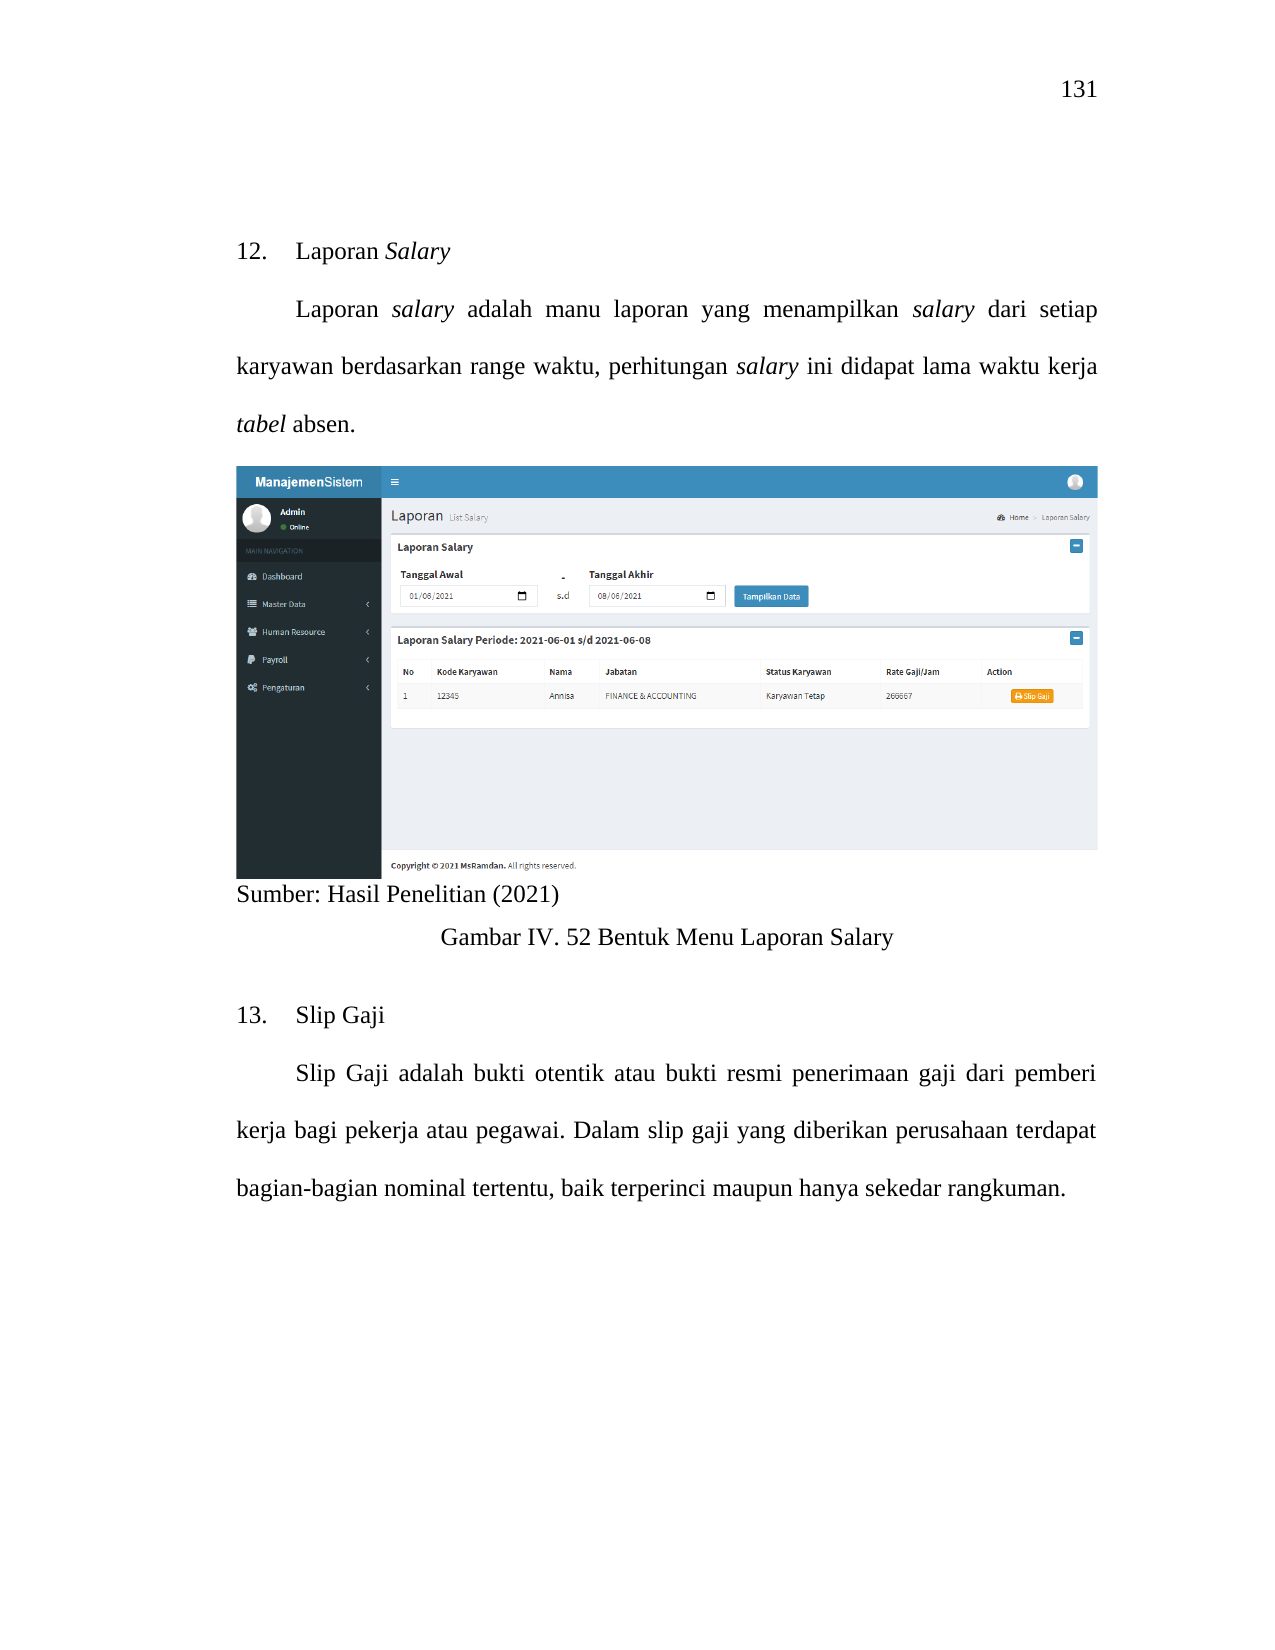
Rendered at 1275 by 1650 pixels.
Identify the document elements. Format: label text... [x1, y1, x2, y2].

text Gambar IV. 52 Bentuk Menu Laporan Salary [236, 922, 1098, 951]
text Sumber: Hasil Penelitian (2021) [236, 879, 1098, 908]
list Slip Gaji [236, 1001, 1098, 1029]
list Laporan Salary [236, 236, 1098, 265]
picture [236, 466, 1098, 879]
text Slip Gaji adalah bukti otentik atau bukti resmi penerimaan gaji dari pemberi kerja bagi pekerja atau pegawai. Dalam slip gaji yang diberikan perusahaan terdapat bagian-bagian nominal tertentu, baik terperinci maupun hanya sekedar rangkuman. [236, 1058, 1098, 1202]
text Laporan salary adalah manu laporan yang menampilkan salary dari setiap karyawan berdasarkan range waktu, perhitungan salary ini didapat lama waktu kerja tabel absen. [236, 294, 1098, 437]
